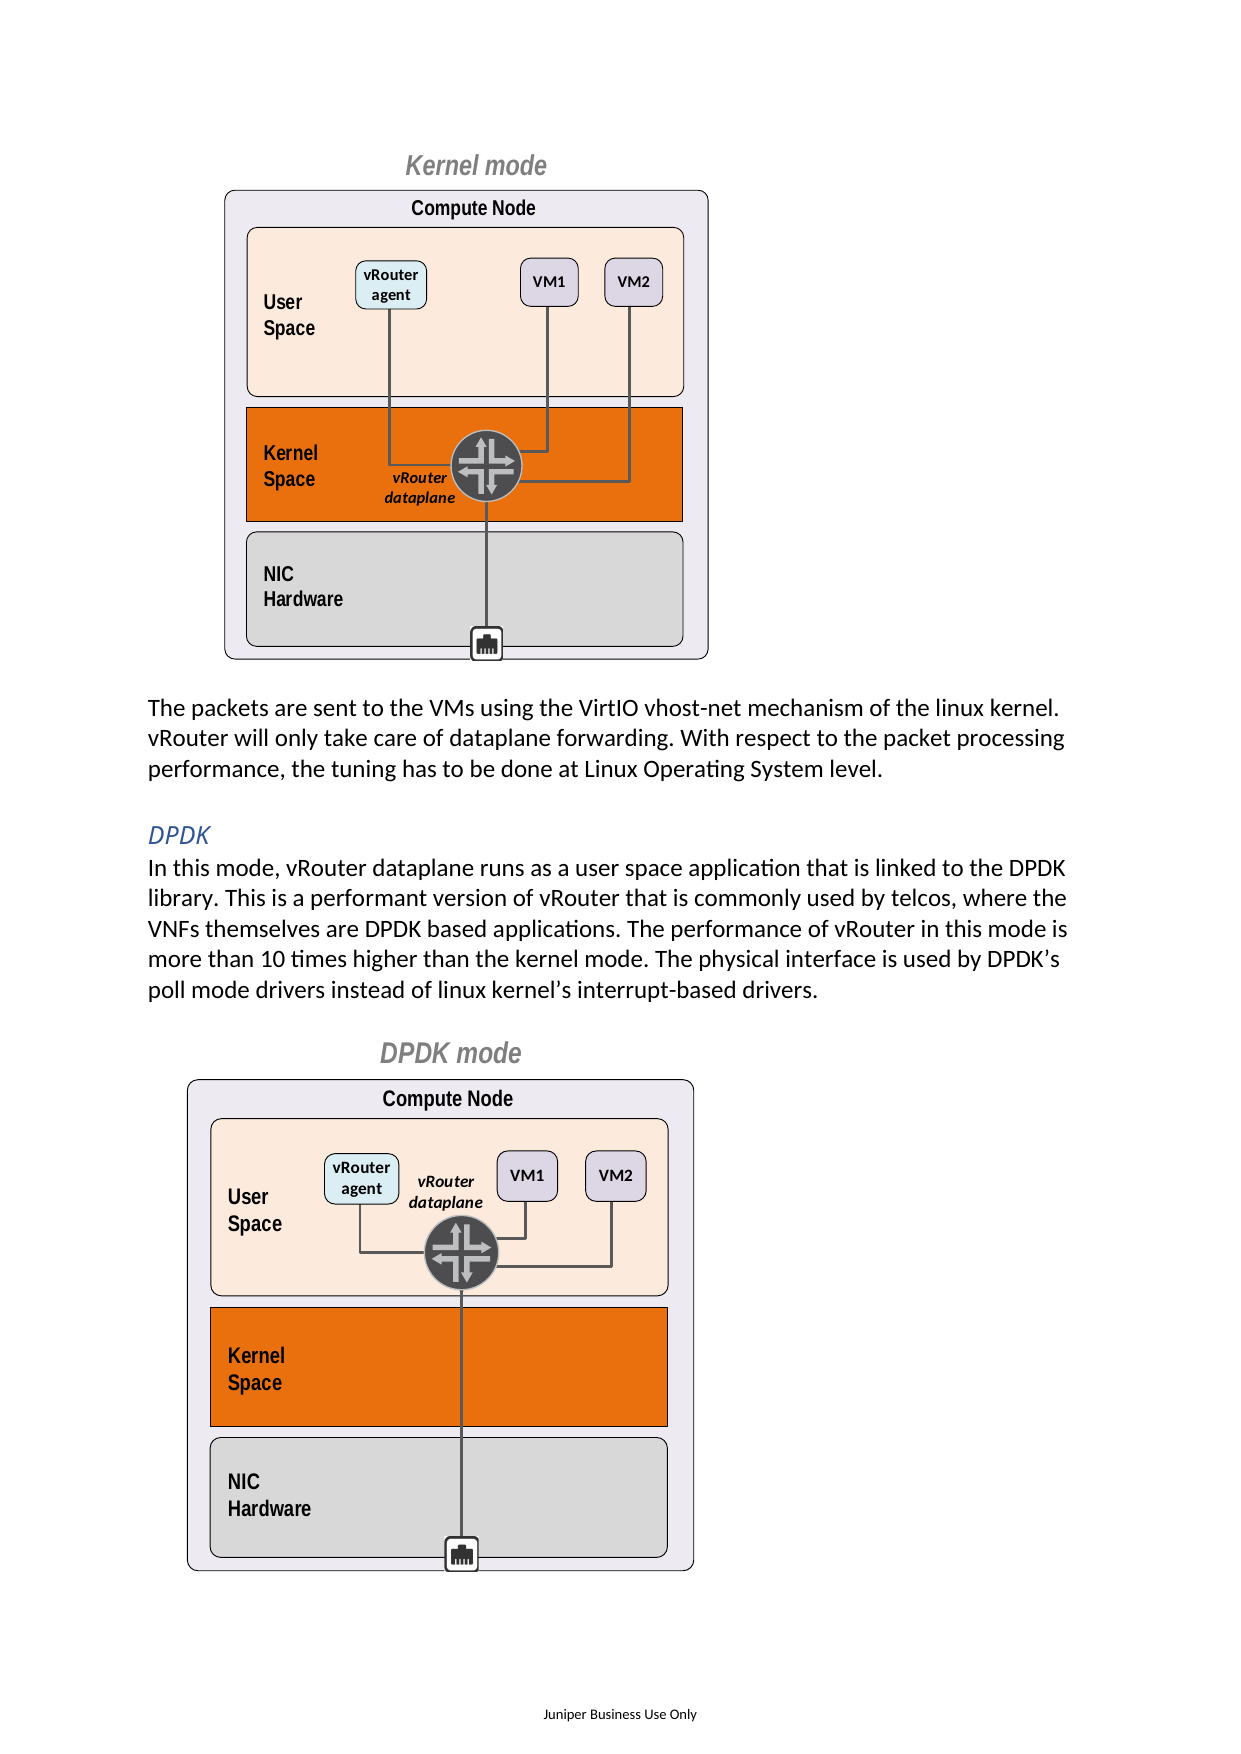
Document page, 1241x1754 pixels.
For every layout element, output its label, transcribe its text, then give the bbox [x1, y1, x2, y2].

text The packets are sent to the VMs using the VirtIO vhost-net mechanism of the linux kernel. vRouter will only take care of dataplane forwarding. With respect to the packet processing performance, the tuning has to be done at Linux Operating System level. [148, 692, 1093, 783]
subtitle DPDK [148, 818, 1093, 852]
text In this mode, vRouter dataplane runs as a user space application that is linked to the DPDK library. This is a performant version of vRouter that is commonly used by telcos, where the VNFs themselves are DPDK based applications. The performance of vRouter in this mode is more than 10 times higher than the kernel mode. The physical interface is used by DPDK’s poll mode drivers instead of linux kernel’s interrupt-based drivers. [148, 852, 1093, 1004]
